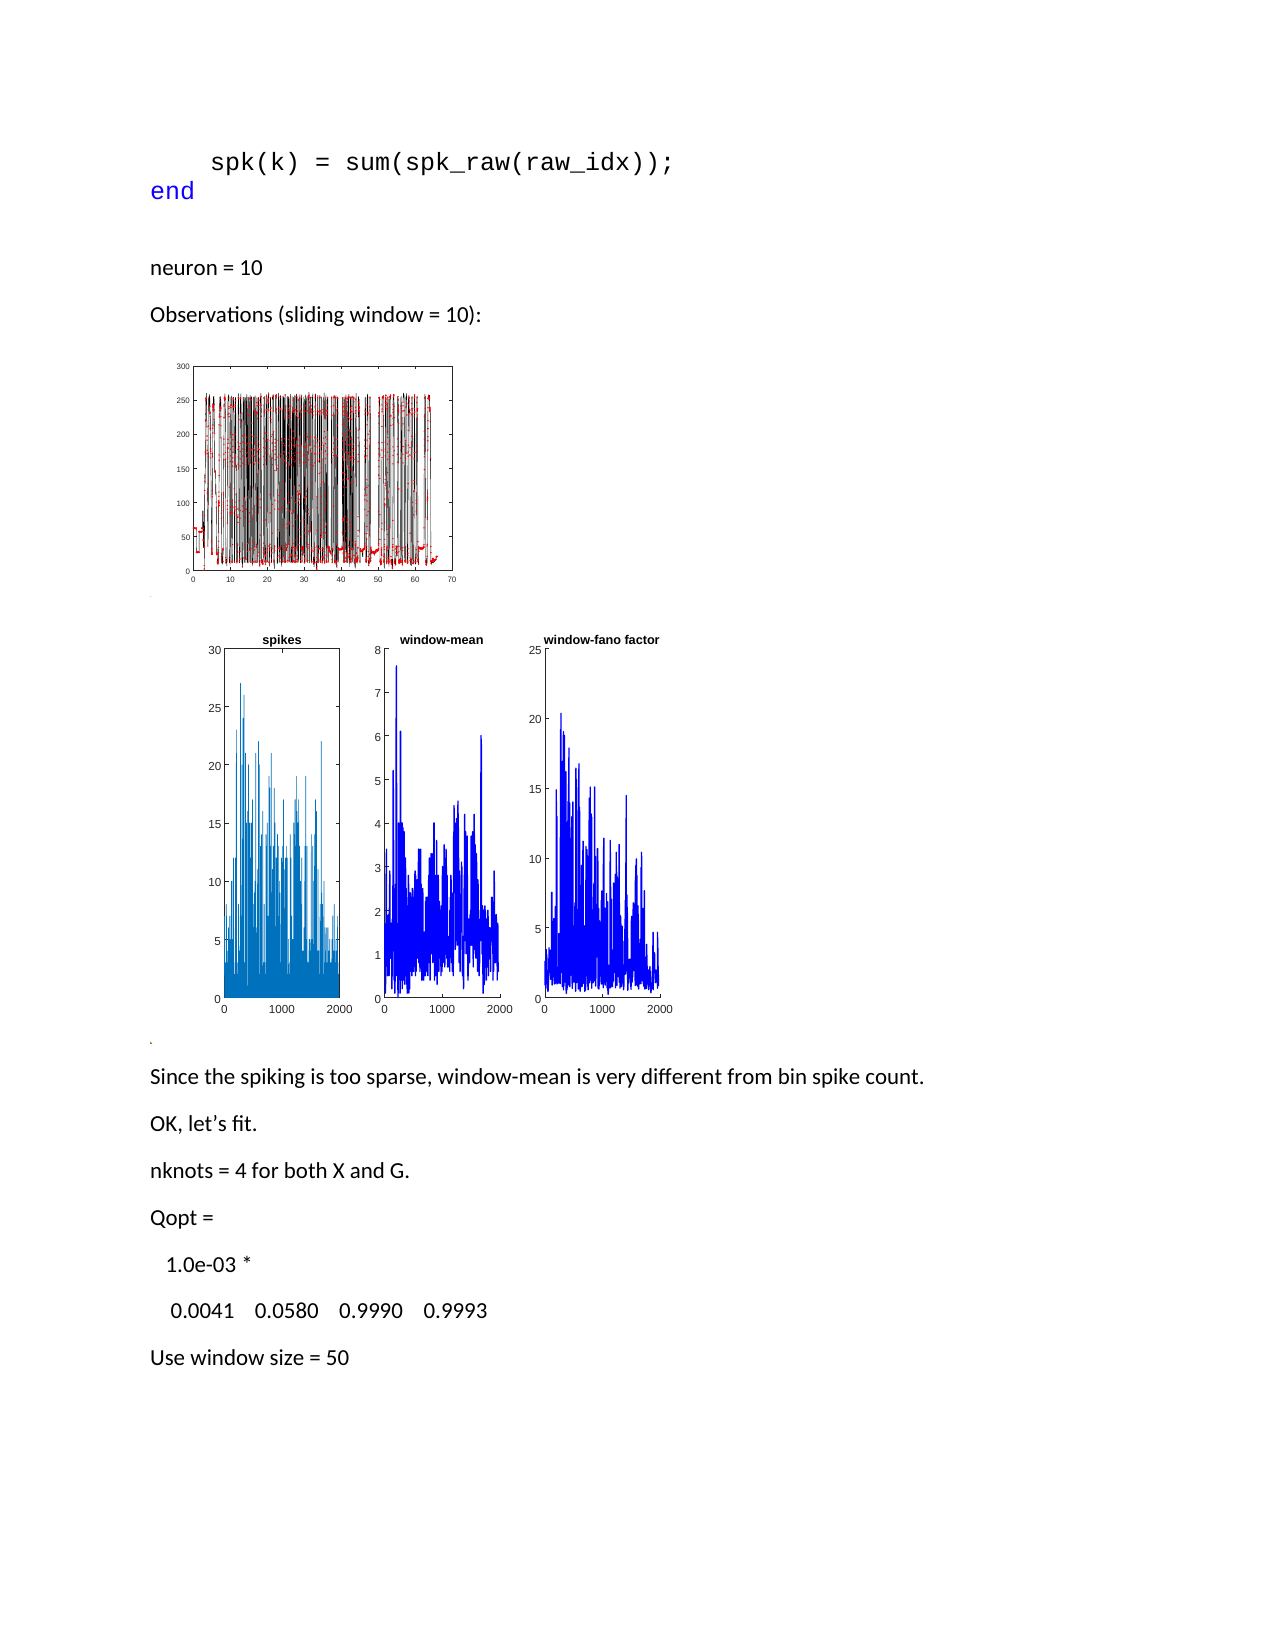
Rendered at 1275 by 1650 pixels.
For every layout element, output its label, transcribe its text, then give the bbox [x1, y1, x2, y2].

text 0.0041 0.0580 0.9990 0.9993 [150, 1297, 1125, 1325]
text neuron = 10 [150, 253, 1125, 282]
text end [150, 178, 1125, 207]
text Use window size = 50 [150, 1343, 1125, 1372]
text nknots = 4 for both X and G. [150, 1156, 1125, 1184]
text OK, let’s fit. [150, 1109, 1125, 1137]
text spk(k) = sum(spk_raw(raw_idx)); [150, 150, 1125, 178]
text 1.0e-03 * [150, 1250, 1125, 1278]
text Observations (sliding window = 10): [150, 300, 1125, 328]
text Since the spiking is too sparse, window-mean is very different from bin spike count. [150, 1062, 1125, 1090]
text Qopt = [150, 1203, 1125, 1231]
